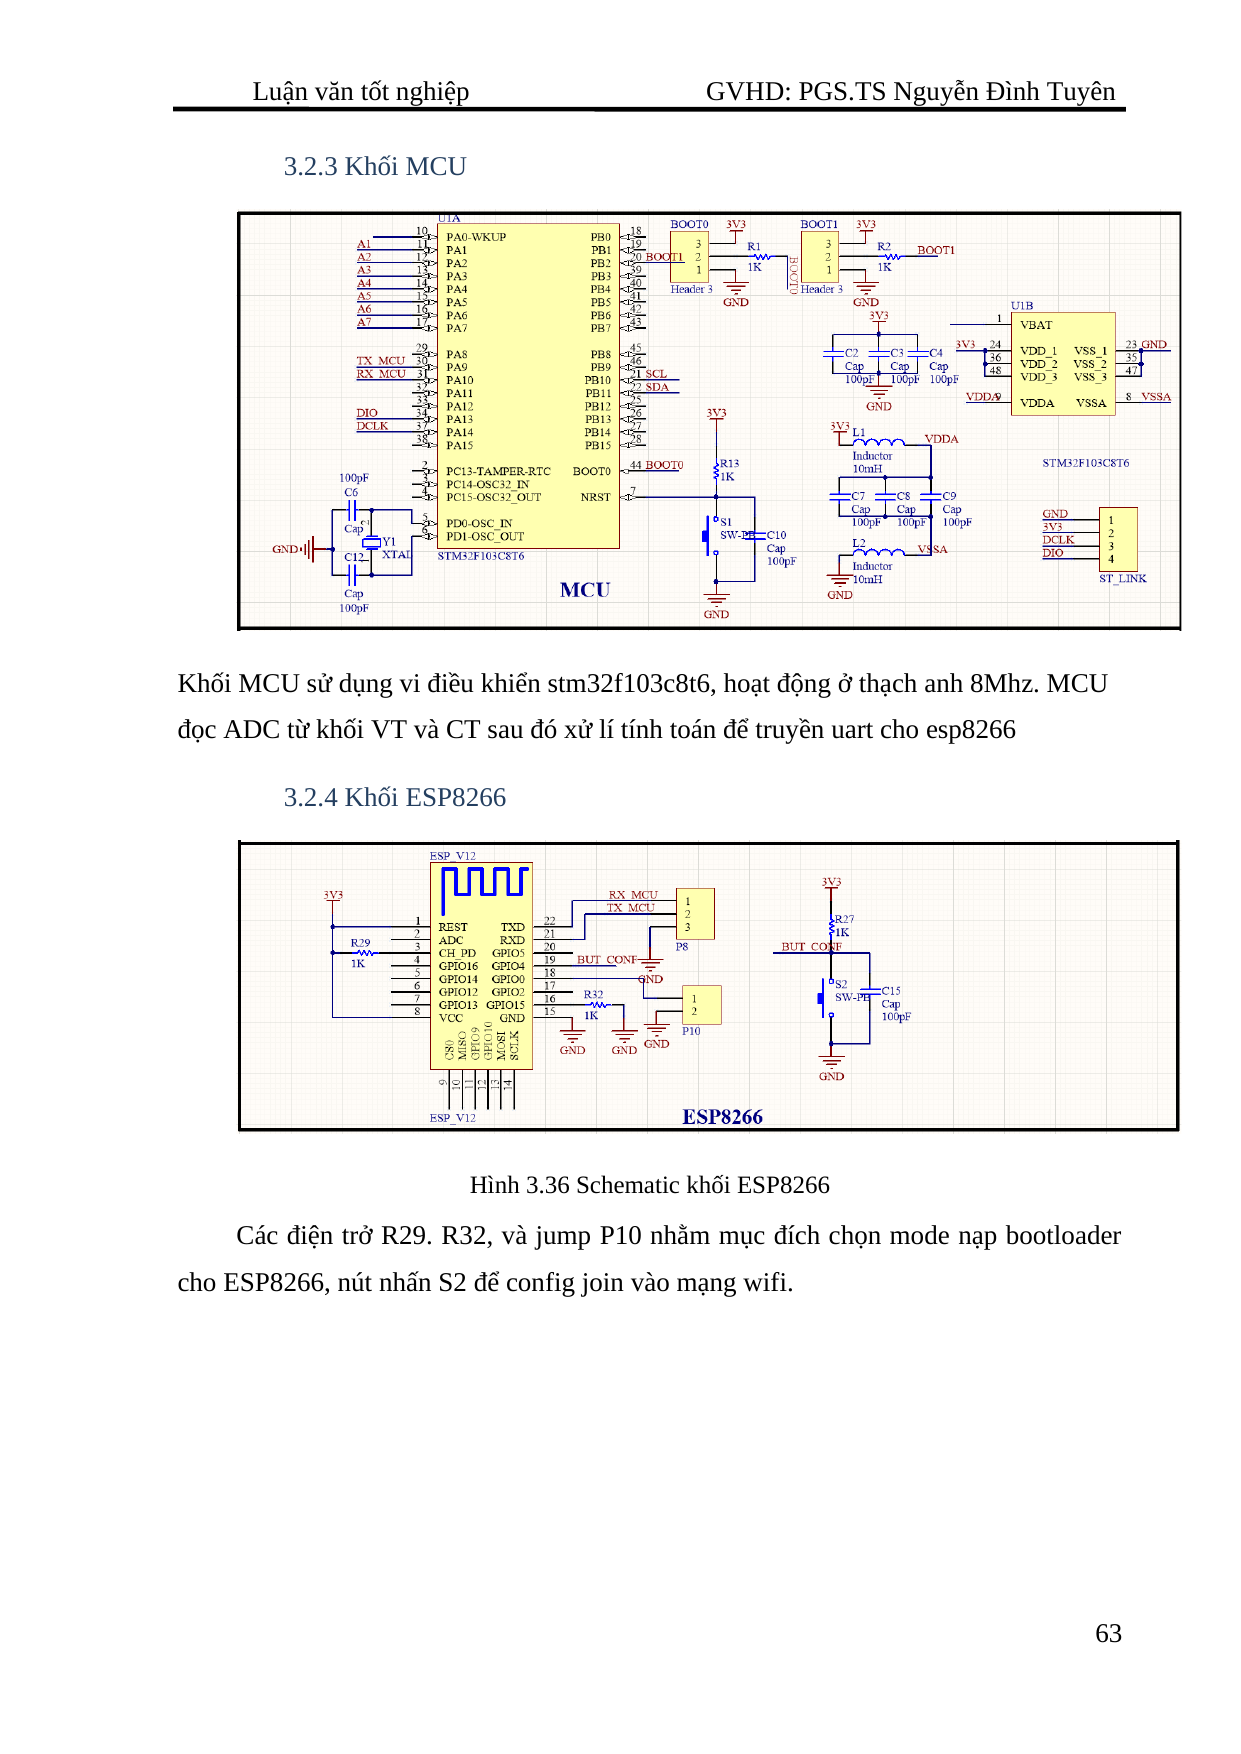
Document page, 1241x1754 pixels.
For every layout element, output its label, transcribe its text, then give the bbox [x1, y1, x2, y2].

subtitle 3.2.4 Khối ESP8266 [177, 781, 1122, 812]
picture [236, 209, 1182, 631]
text Khối MCU sử dụng vi điều khiển stm32f103c8t6, hoạt động ở thạch anh 8Mhz. MCU đọc ADC từ khối VT và CT sau đó xử lí tính toán để truyền uart cho esp8266 [177, 667, 1122, 745]
text Các điện trở R29. R32, và jump P10 nhằm mục đích chọn mode nạp bootloader cho ESP8266, nút nhấn S2 để config join vào mạng wifi. [177, 1219, 1122, 1297]
subtitle 3.2.3 Khối MCU [177, 150, 1122, 181]
picture [236, 840, 1182, 1134]
